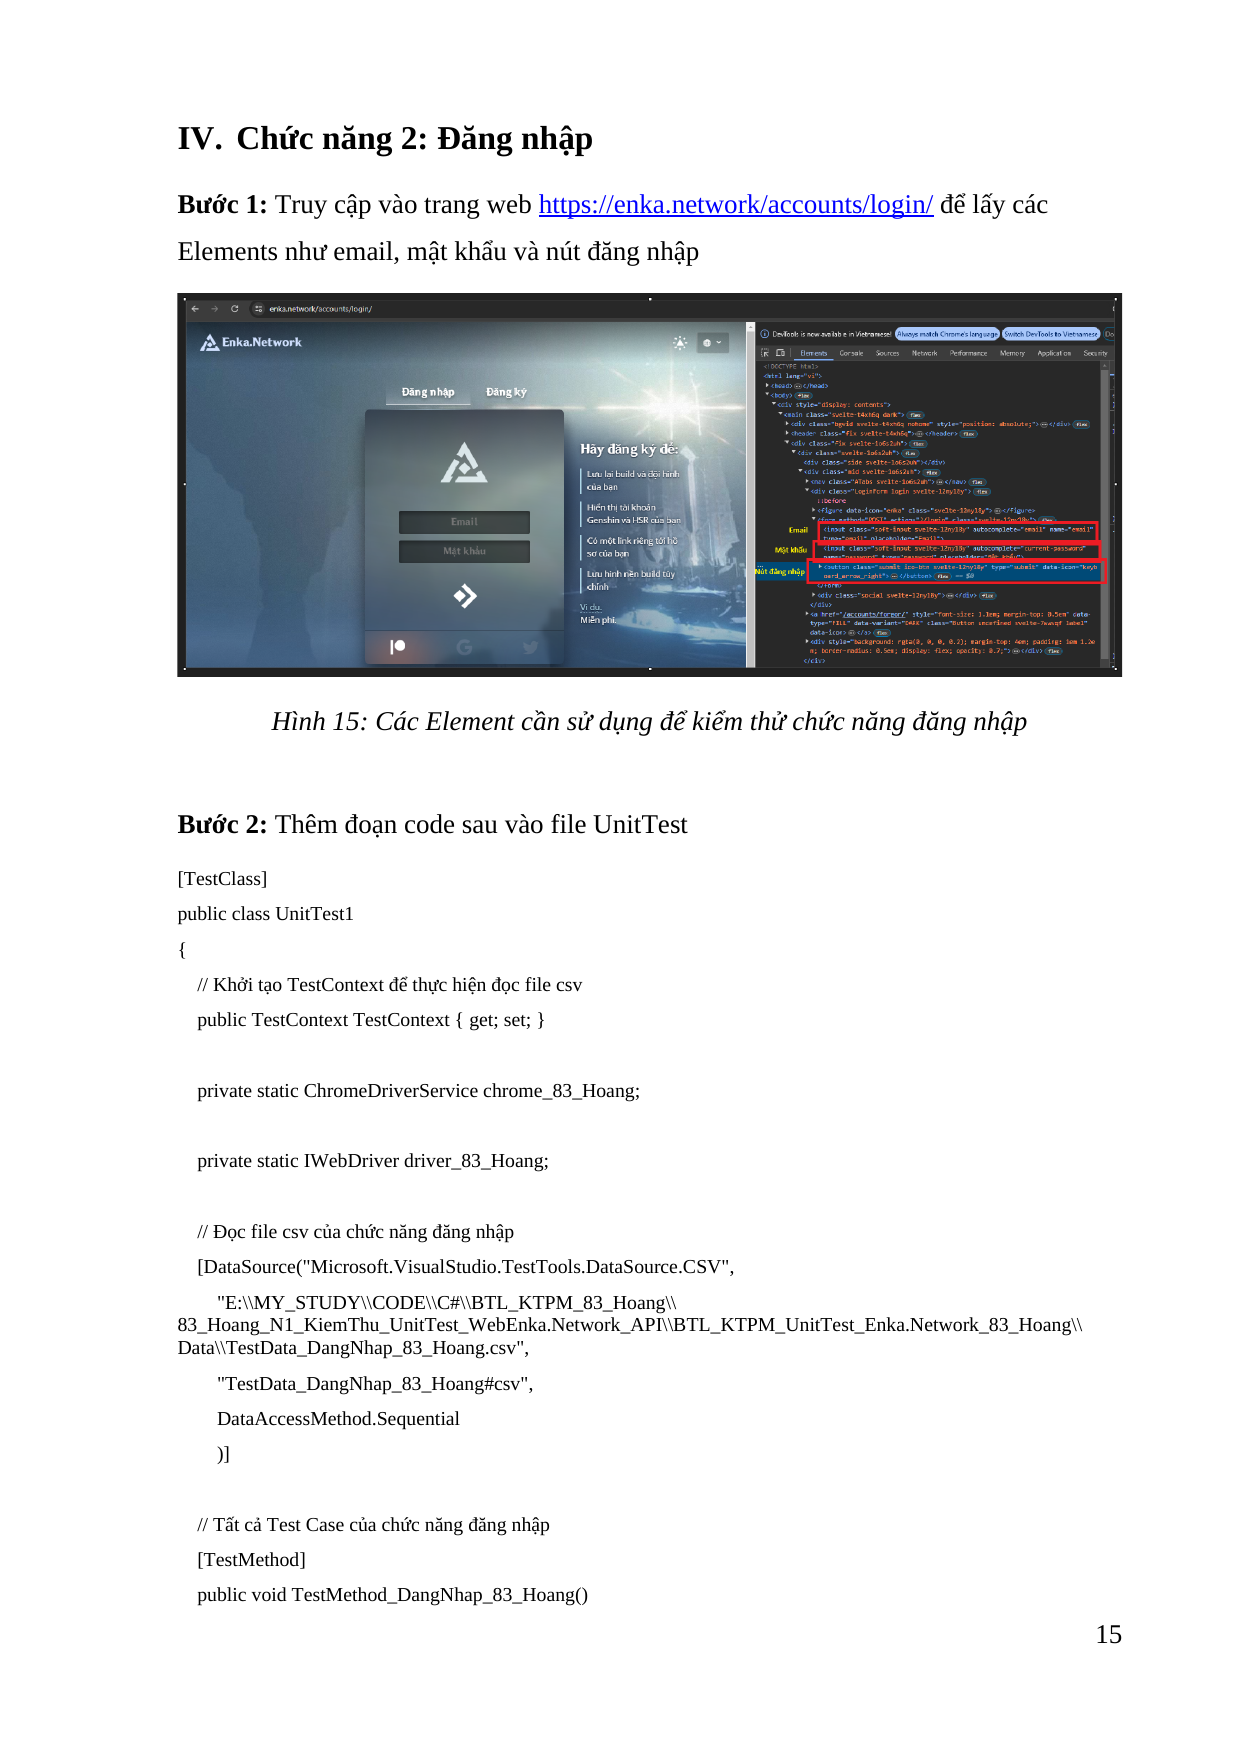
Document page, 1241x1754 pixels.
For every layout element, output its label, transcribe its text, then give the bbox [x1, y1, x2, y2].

subtitle Chức năng 2: Đăng nhập [177, 118, 1122, 156]
text public void TestMethod_DangNhap_83_Hoang() [177, 1583, 1122, 1606]
text public TestContext TestContext { get; set; } [177, 1008, 1122, 1031]
text )] [177, 1442, 1122, 1465]
text [DataSource("Microsoft.VisualStudio.TestTools.DataSource.CSV", [177, 1255, 1122, 1278]
text Bước 1: Truy cập vào trang web https://enka.network/accounts/login/ để lấy các Elements như email, mật khẩu và nút đăng nhập [177, 188, 1122, 266]
text { [177, 937, 1122, 960]
text [TestMethod] [177, 1548, 1122, 1571]
text "TestData_DangNhap_83_Hoang#csv", [177, 1372, 1122, 1394]
text // Đọc file csv của chức năng đăng nhập [177, 1220, 1122, 1243]
text public class UnitTest1 [177, 902, 1122, 925]
text private static ChromeDriverService chrome_83_Hoang; [177, 1079, 1122, 1102]
text [TestClass] [177, 867, 1122, 890]
text Bước 2: Thêm đoạn code sau vào file UnitTest [177, 808, 1122, 839]
picture [177, 293, 1123, 677]
text "E:\\MY_STUDY\\CODE\\C#\\BTL_KTPM_83_Hoang\\83_Hoang_N1_KiemThu_UnitTest_WebEnka.Network_API\\BTL_KTPM_UnitTest_Enka.Network_83_Hoang\\Data\\TestData_DangNhap_83_Hoang.csv", [177, 1291, 1122, 1359]
text DataAccessMethod.Sequential [177, 1407, 1122, 1430]
text Hình 15: Các Element cần sử dụng để kiểm thử chức năng đăng nhập [177, 705, 1122, 736]
text private static IWebDriver driver_83_Hoang; [177, 1149, 1122, 1172]
text // Tất cả Test Case của chức năng đăng nhập [177, 1513, 1122, 1536]
text // Khởi tạo TestContext để thực hiện đọc file csv [177, 973, 1122, 996]
